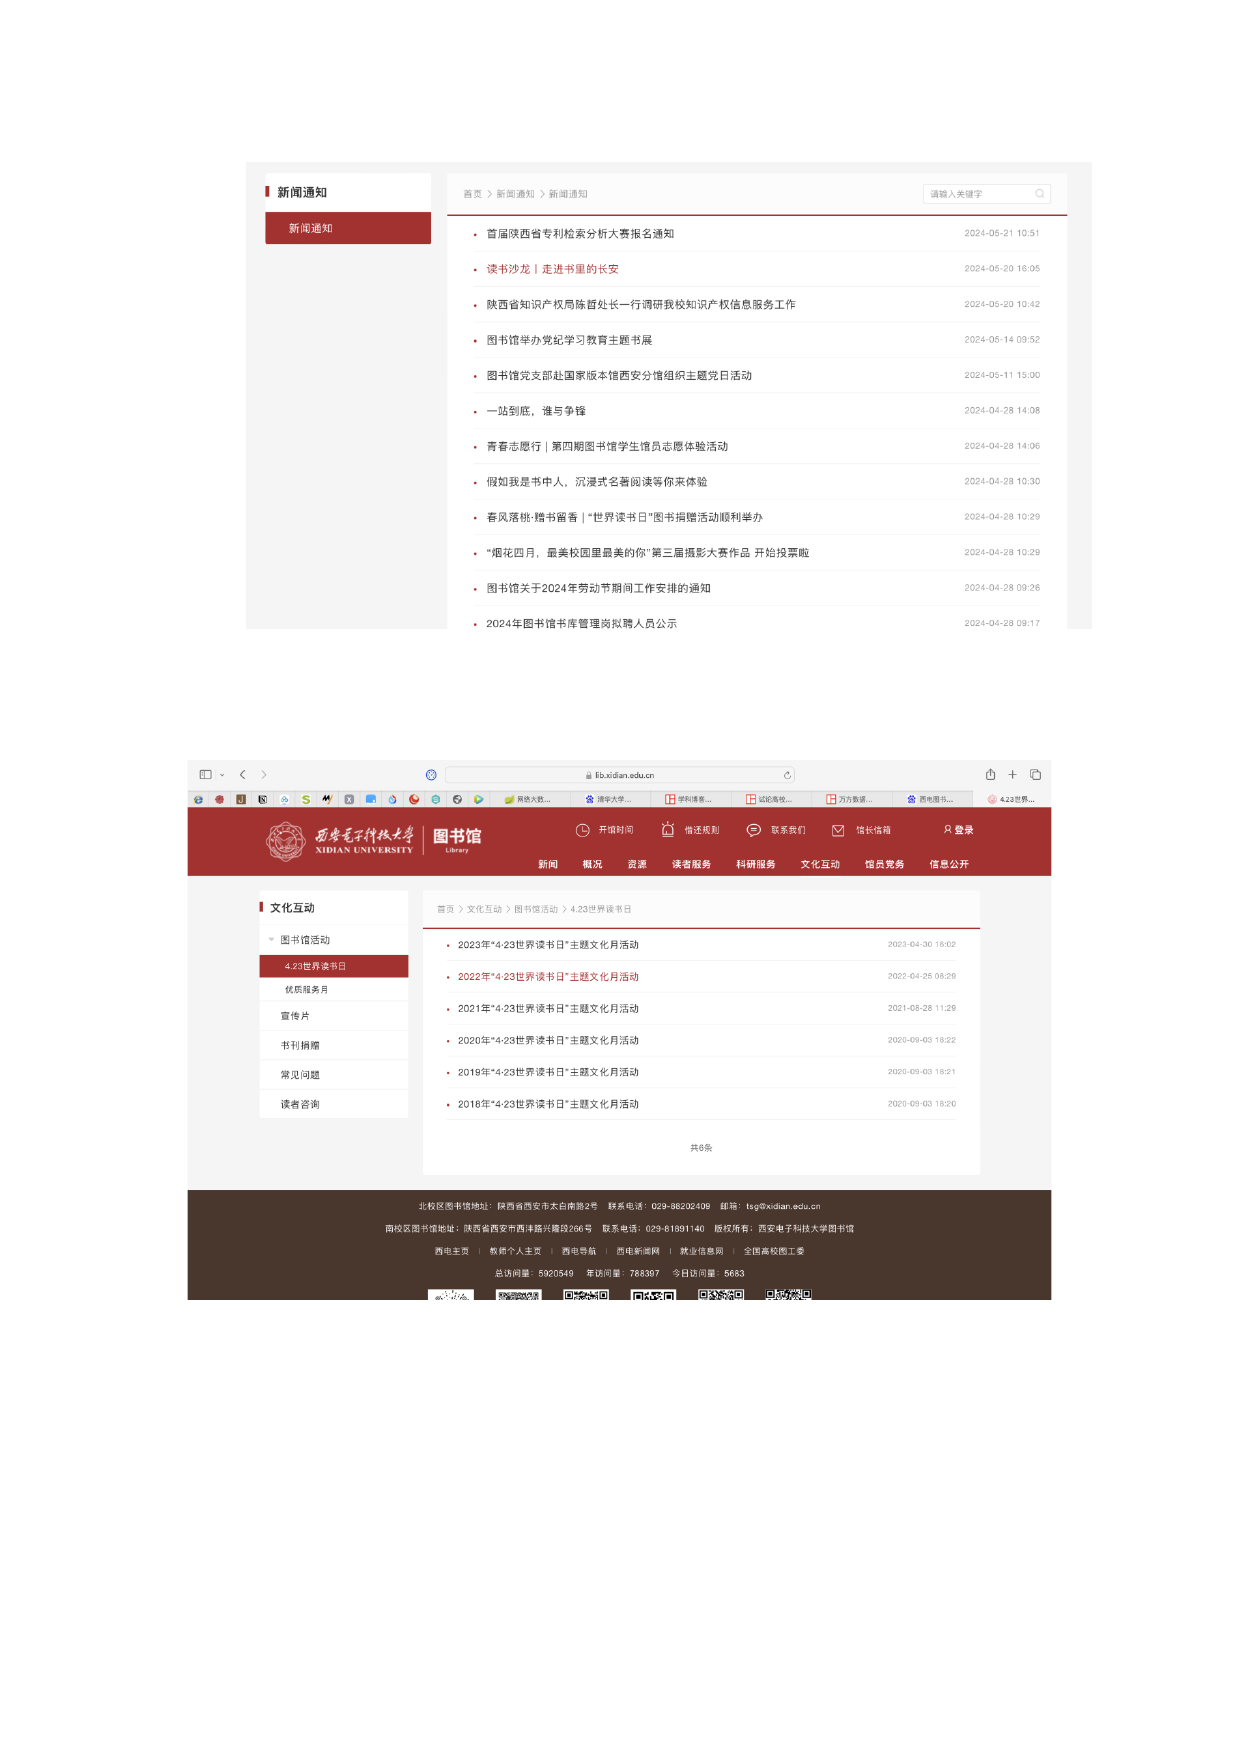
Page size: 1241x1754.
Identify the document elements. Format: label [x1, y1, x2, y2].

picture [187, 760, 1052, 1300]
picture [245, 162, 1093, 629]
